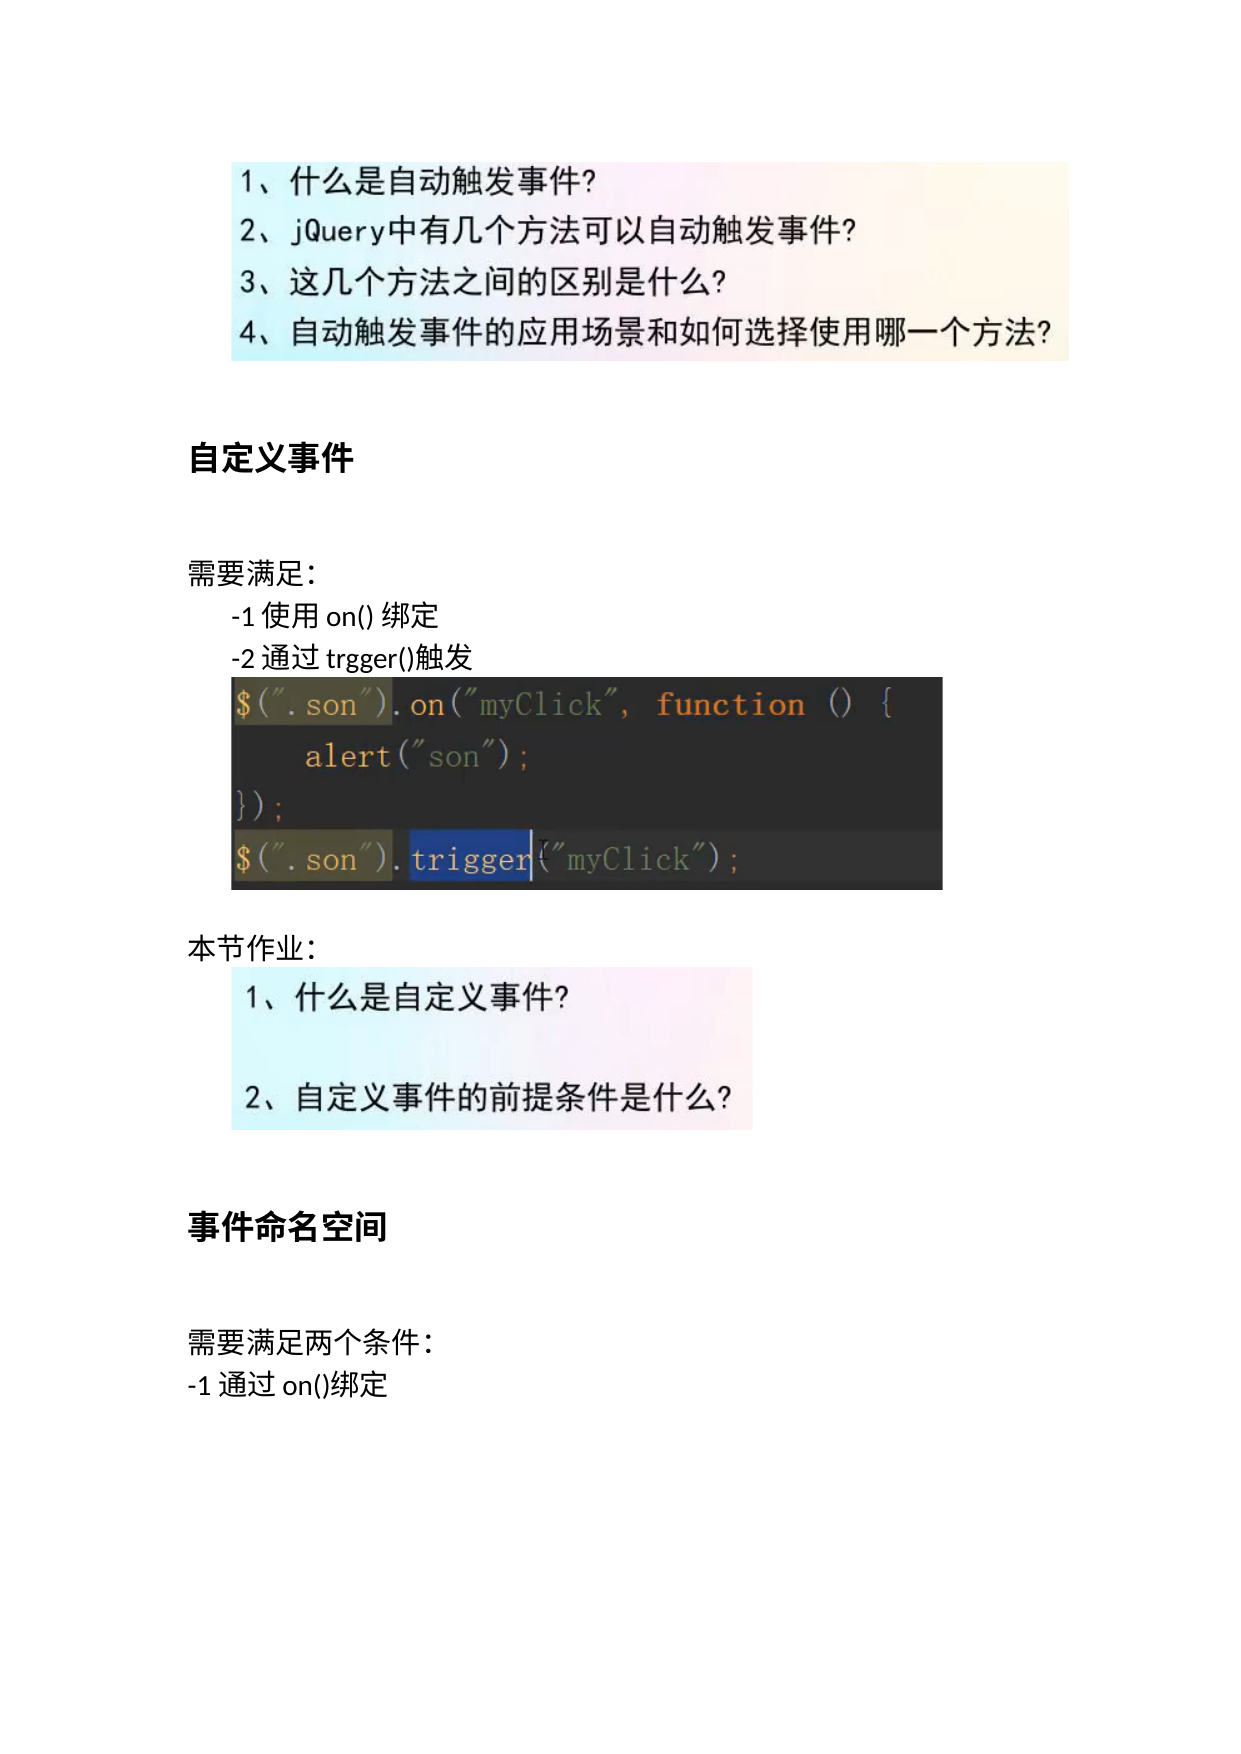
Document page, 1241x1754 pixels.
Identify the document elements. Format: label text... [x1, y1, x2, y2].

picture [231, 162, 1069, 361]
text 需要满足两个条件： [187, 1319, 1053, 1362]
text -1 使用on() 绑定 [187, 592, 1053, 635]
text 本节作业： [187, 925, 1053, 967]
picture [231, 967, 753, 1130]
subtitle 事件命名空间 [187, 1193, 1053, 1258]
subtitle 自定义事件 [187, 423, 1053, 488]
text 需要满足： [187, 550, 1053, 592]
text -1 通过on()绑定 [187, 1362, 1053, 1404]
picture [231, 677, 943, 890]
text -2 通过trgger()触发 [187, 635, 1053, 677]
